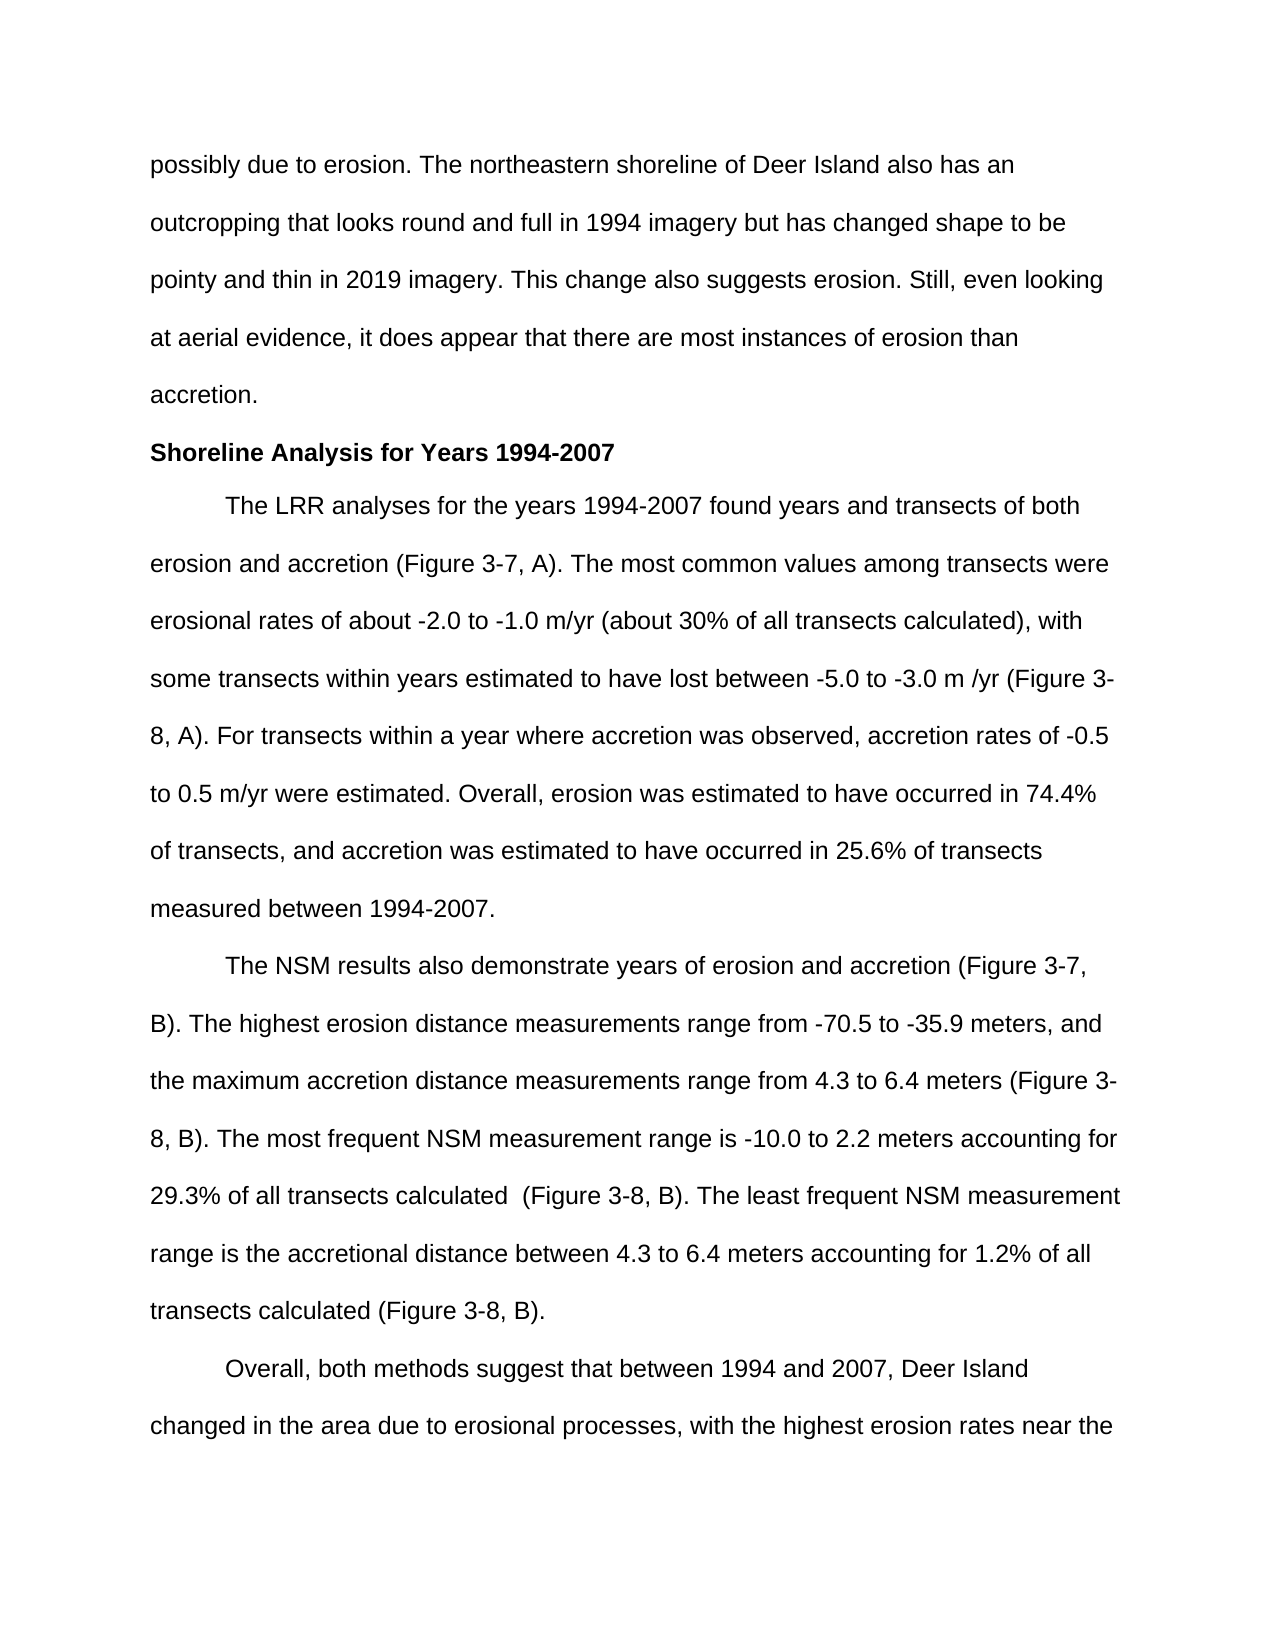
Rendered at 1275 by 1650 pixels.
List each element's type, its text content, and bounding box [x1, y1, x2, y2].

text The LRR analyses for the years 1994-2007 found years and transects of both erosion and accretion (Figure 3-7, A). The most common values among transects were erosional rates of about -2.0 to -1.0 m/yr (about 30% of all transects calculated), with some transects within years estimated to have lost between -5.0 to -3.0 m /yr (Figure 3-8, A). For transects within a year where accretion was observed, accretion rates of -0.5 to 0.5 m/yr were estimated. Overall, erosion was estimated to have occurred in 74.4% of transects, and accretion was estimated to have occurred in 25.6% of transects measured between 1994-2007. [150, 491, 1125, 922]
subtitle Shoreline Analysis for Years 1994-2007 [150, 437, 1125, 466]
text The NSM results also demonstrate years of erosion and accretion (Figure 3-7, B). The highest erosion distance measurements range from -70.5 to -35.9 meters, and the maximum accretion distance measurements range from 4.3 to 6.4 meters (Figure 3-8, B). The most frequent NSM measurement range is -10.0 to 2.2 meters accounting for 29.3% of all transects calculated (Figure 3-8, B). The least frequent NSM measurement range is the accretional distance between 4.3 to 6.4 meters accounting for 1.2% of all transects calculated (Figure 3-8, B). [150, 951, 1125, 1325]
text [150, 150, 1125, 409]
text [150, 1354, 1125, 1440]
